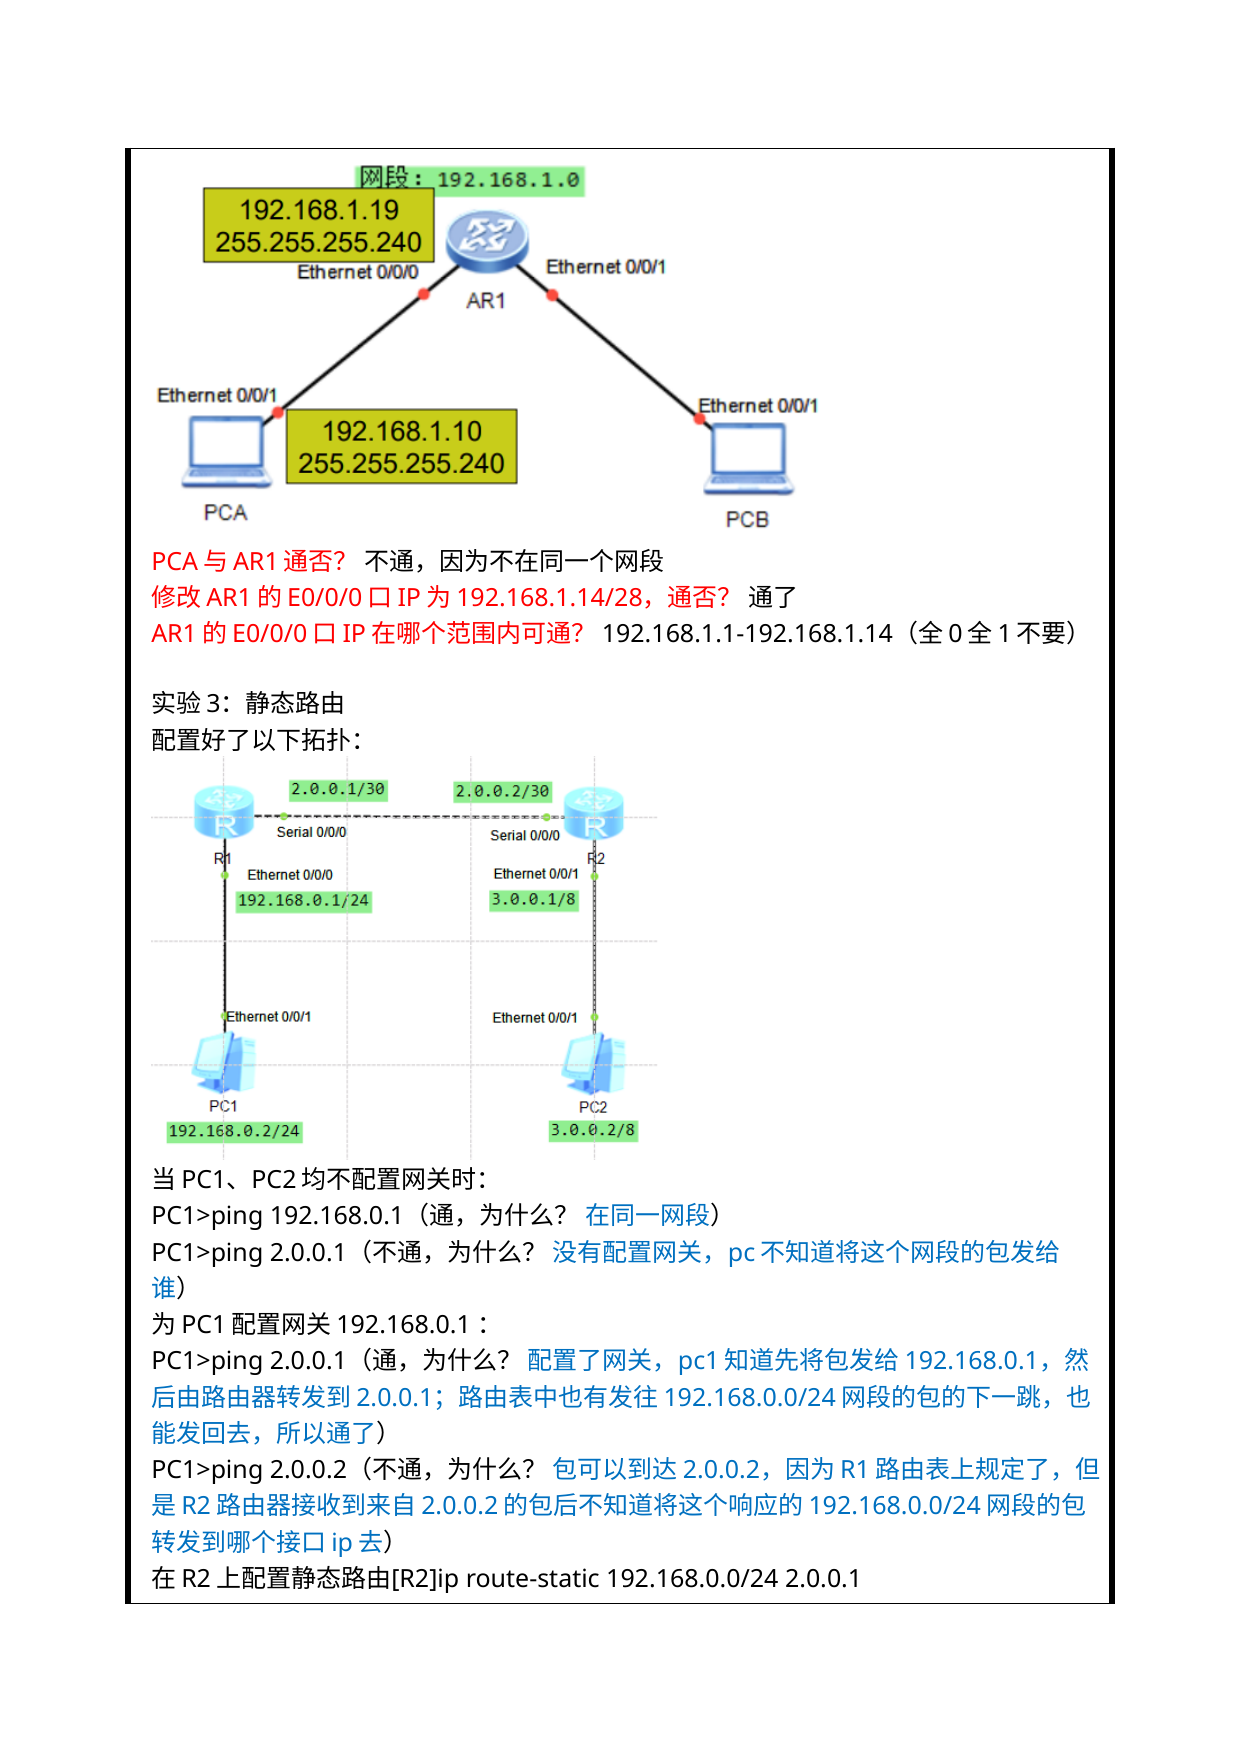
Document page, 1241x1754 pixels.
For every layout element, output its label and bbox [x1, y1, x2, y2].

picture [151, 157, 824, 541]
picture [151, 756, 658, 1160]
table_cell [131, 149, 1109, 1603]
